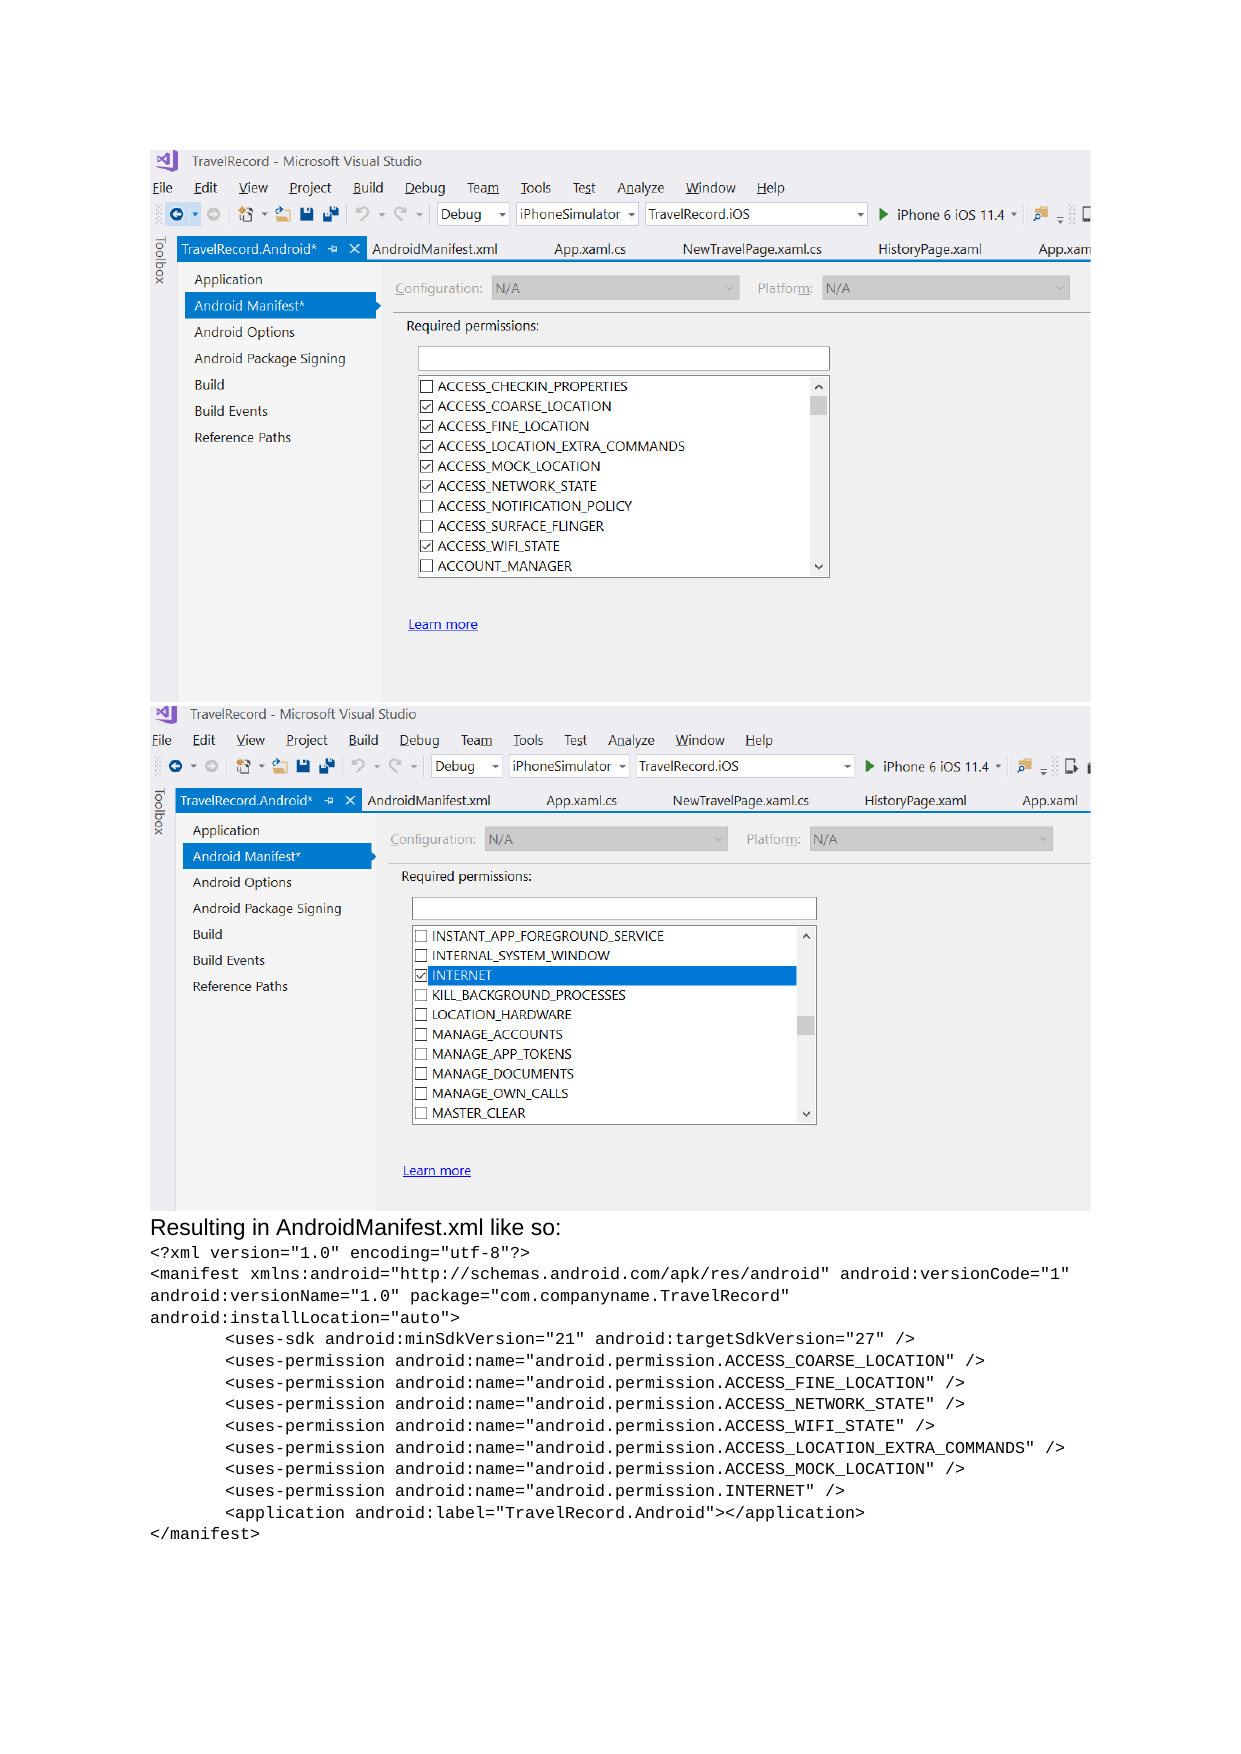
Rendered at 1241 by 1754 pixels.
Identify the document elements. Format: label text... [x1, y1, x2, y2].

text <uses-permission android:name="android.permission.ACCESS_LOCATION_EXTRA_COMMANDS" /> [150, 1439, 1090, 1458]
text <uses-permission android:name="android.permission.ACCESS_NETWORK_STATE" /> [150, 1396, 1090, 1415]
picture [150, 150, 1091, 702]
text <uses-permission android:name="android.permission.ACCESS_COARSE_LOCATION" /> [150, 1352, 1090, 1371]
text <uses-permission android:name="android.permission.ACCESS_MOCK_LOCATION" /> [150, 1461, 1090, 1480]
text <uses-permission android:name="android.permission.INTERNET" /> [150, 1482, 1090, 1501]
text <uses-permission android:name="android.permission.ACCESS_WIFI_STATE" /> [150, 1417, 1090, 1436]
text <application android:label="TravelRecord.Android"></application> [150, 1504, 1090, 1523]
text <?xml version="1.0" encoding="utf-8"?> [150, 1244, 1090, 1263]
text <uses-permission android:name="android.permission.ACCESS_FINE_LOCATION" /> [150, 1374, 1090, 1393]
text <manifest xmlns:android="http://schemas.android.com/apk/res/android" android:versionCode="1" android:versionName="1.0" package="com.companyname.TravelRecord" android:installLocation="auto"> [150, 1266, 1090, 1328]
text </manifest> [150, 1526, 1090, 1545]
picture [150, 706, 1091, 1211]
text Resulting in AndroidManifest.xml like so: [150, 1214, 1090, 1240]
text <uses-sdk android:minSdkVersion="21" android:targetSdkVersion="27" /> [150, 1331, 1090, 1350]
